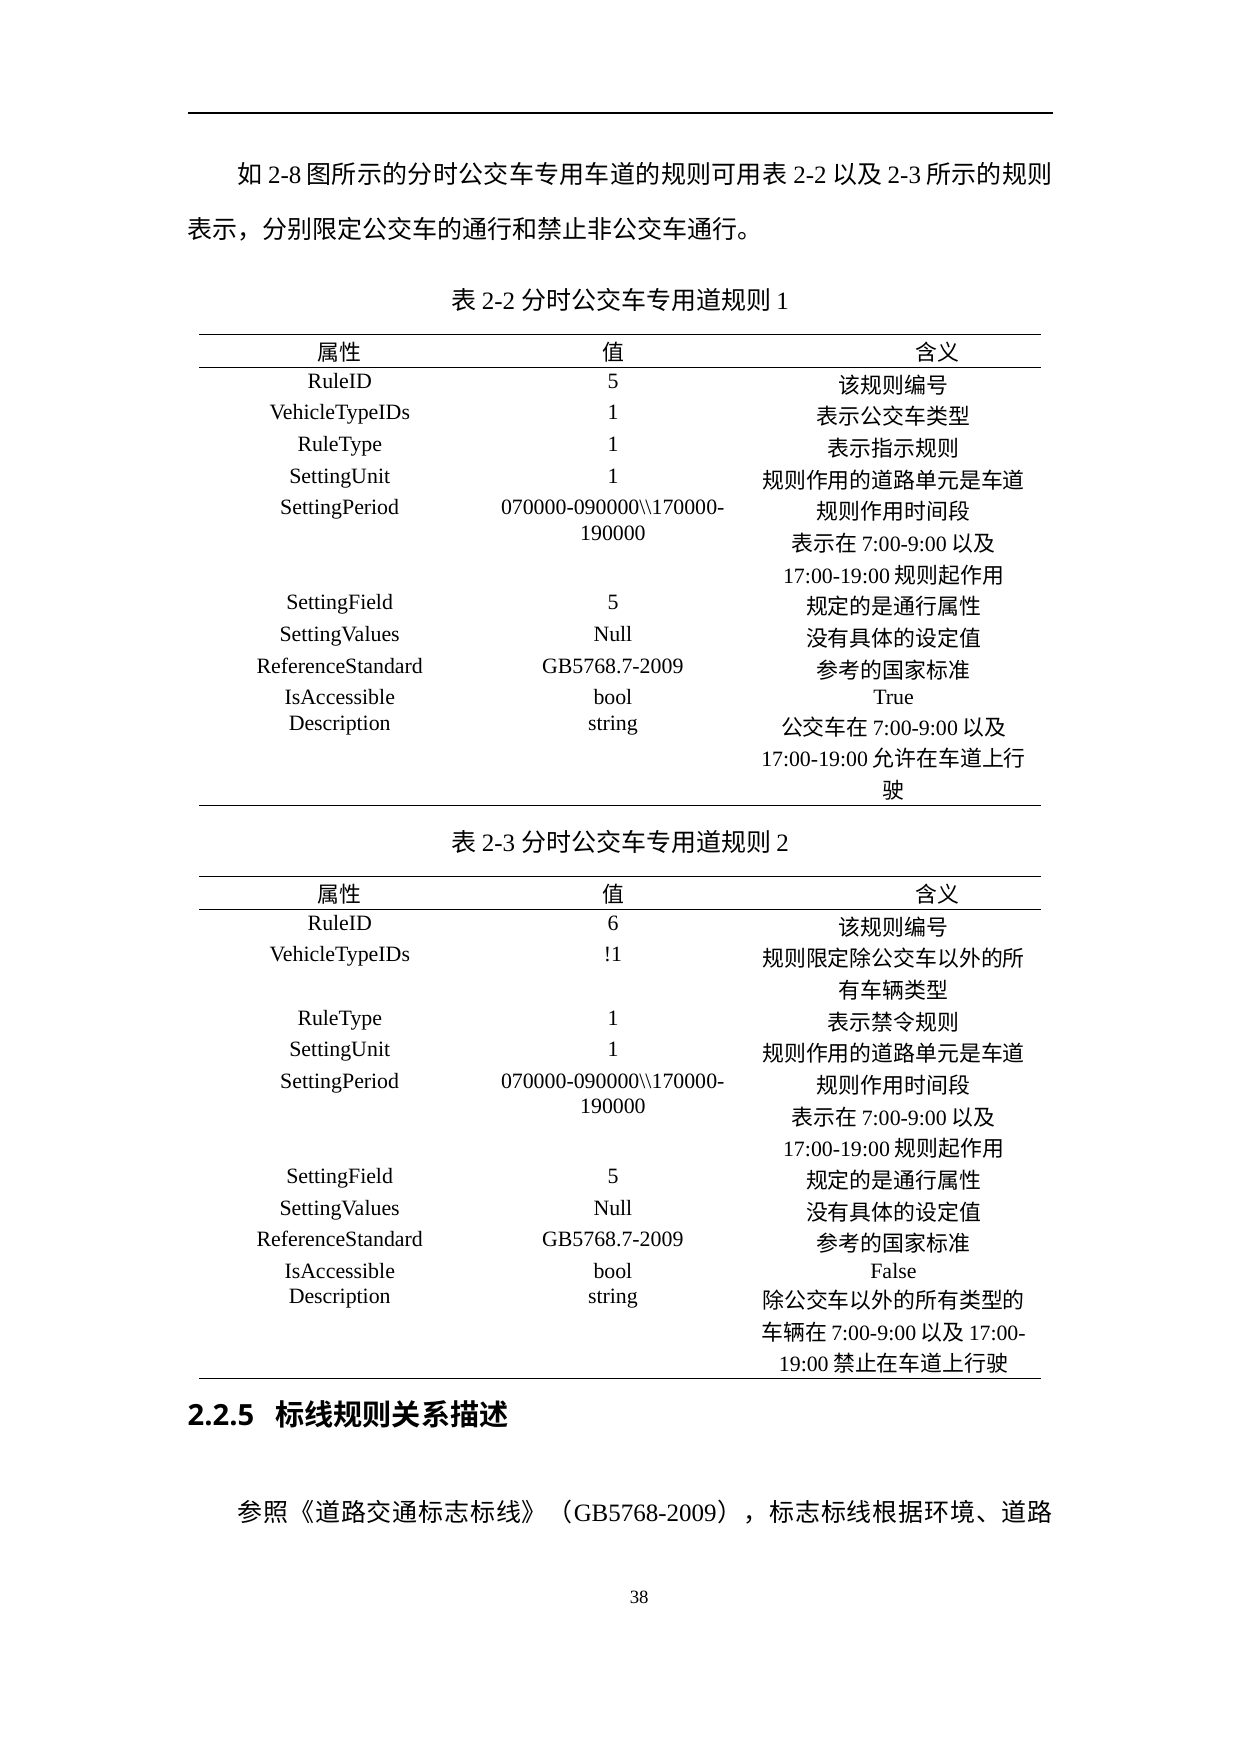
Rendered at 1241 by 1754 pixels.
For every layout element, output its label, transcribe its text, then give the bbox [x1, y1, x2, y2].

table_cell !1 [480, 941, 746, 1004]
table_header 值 [480, 877, 746, 908]
table_cell SettingField [199, 1163, 480, 1194]
table_cell 表示指示规则 [746, 431, 1041, 463]
table_header 属性 [199, 877, 480, 908]
table_cell ReferenceStandard [199, 1226, 480, 1258]
table_cell 没有具体的设定值 [746, 1195, 1041, 1226]
table_cell 1 [480, 1005, 746, 1036]
table_cell 规则作用的道路单元是车道 [746, 463, 1041, 494]
table_cell VehicleTypeIDs [199, 399, 480, 431]
table_cell SettingValues [199, 1195, 480, 1226]
table_cell 规则作用时间段 表示在7:00-9:00以及 17:00-19:00规则起作用 [746, 494, 1041, 589]
table_cell 070000-090000\\170000-190000 [480, 494, 746, 589]
table_cell 1 [480, 463, 746, 494]
table_cell SettingValues [199, 621, 480, 653]
table_header 值 [480, 335, 746, 367]
text 表2-3 分时公交车专用道规则2 [187, 822, 1053, 859]
table_cell 规定的是通行属性 [746, 1163, 1041, 1194]
table_cell string [480, 710, 746, 804]
table_cell RuleID [199, 368, 480, 399]
table_cell RuleType [199, 431, 480, 463]
text 表2-2 分时公交车专用道规则1 [187, 281, 1053, 317]
table_cell Null [480, 1195, 746, 1226]
table_cell 公交车在7:00-9:00以及17:00-19:00允许在车道上行驶 [746, 710, 1041, 804]
table_cell SettingUnit [199, 463, 480, 494]
table_cell IsAccessible [199, 1258, 480, 1283]
table_cell 规则限定除公交车以外的所有车辆类型 [746, 941, 1041, 1004]
table_cell 该规则编号 [746, 368, 1041, 399]
table_header 属性 [199, 335, 480, 367]
table_cell False [746, 1258, 1041, 1283]
table_cell 5 [480, 589, 746, 621]
table_cell bool [480, 1258, 746, 1283]
table_cell 1 [480, 431, 746, 463]
table_cell SettingPeriod [199, 1068, 480, 1163]
table_cell 参考的国家标准 [746, 653, 1041, 684]
table_cell SettingField [199, 589, 480, 621]
table_cell 没有具体的设定值 [746, 621, 1041, 653]
table_cell 表示禁令规则 [746, 1005, 1041, 1036]
table_cell IsAccessible [199, 684, 480, 709]
table_cell SettingPeriod [199, 494, 480, 589]
text 如2-8图所示的分时公交车专用车道的规则可用表2-2以及2-3所示的规则表示，分别限定公交车的通行和禁止非公交车通行。 [187, 155, 1053, 246]
table_header 含义 [746, 877, 1041, 908]
table_cell RuleType [199, 1005, 480, 1036]
table_cell ReferenceStandard [199, 653, 480, 684]
table_cell Null [480, 621, 746, 653]
table_cell 规定的是通行属性 [746, 589, 1041, 621]
table_cell 070000-090000\\170000-190000 [480, 1068, 746, 1163]
table_cell bool [480, 684, 746, 709]
table_cell 除公交车以外的所有类型的车辆在7:00-9:00以及17:00-19:00禁止在车道上行驶 [746, 1283, 1041, 1378]
table_cell 规则作用时间段 表示在7:00-9:00以及 17:00-19:00规则起作用 [746, 1068, 1041, 1163]
table_cell 参考的国家标准 [746, 1226, 1041, 1258]
table_cell 5 [480, 1163, 746, 1194]
table_header 含义 [746, 335, 1041, 367]
table_cell True [746, 684, 1041, 709]
table_cell 规则作用的道路单元是车道 [746, 1036, 1041, 1068]
table_cell RuleID [199, 910, 480, 941]
table_cell string [480, 1283, 746, 1378]
table_cell Description [199, 710, 480, 804]
table_cell 该规则编号 [746, 910, 1041, 941]
table_cell 表示公交车类型 [746, 399, 1041, 431]
table_cell 1 [480, 1036, 746, 1068]
table_cell GB5768.7-2009 [480, 1226, 746, 1258]
table_cell SettingUnit [199, 1036, 480, 1068]
table_cell 1 [480, 399, 746, 431]
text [187, 1492, 1053, 1528]
table_cell 6 [480, 910, 746, 941]
table_cell VehicleTypeIDs [199, 941, 480, 1004]
table_cell GB5768.7-2009 [480, 653, 746, 684]
table_cell 5 [480, 368, 746, 399]
text 标线规则关系描述 [187, 1392, 1053, 1434]
table_cell Description [199, 1283, 480, 1378]
